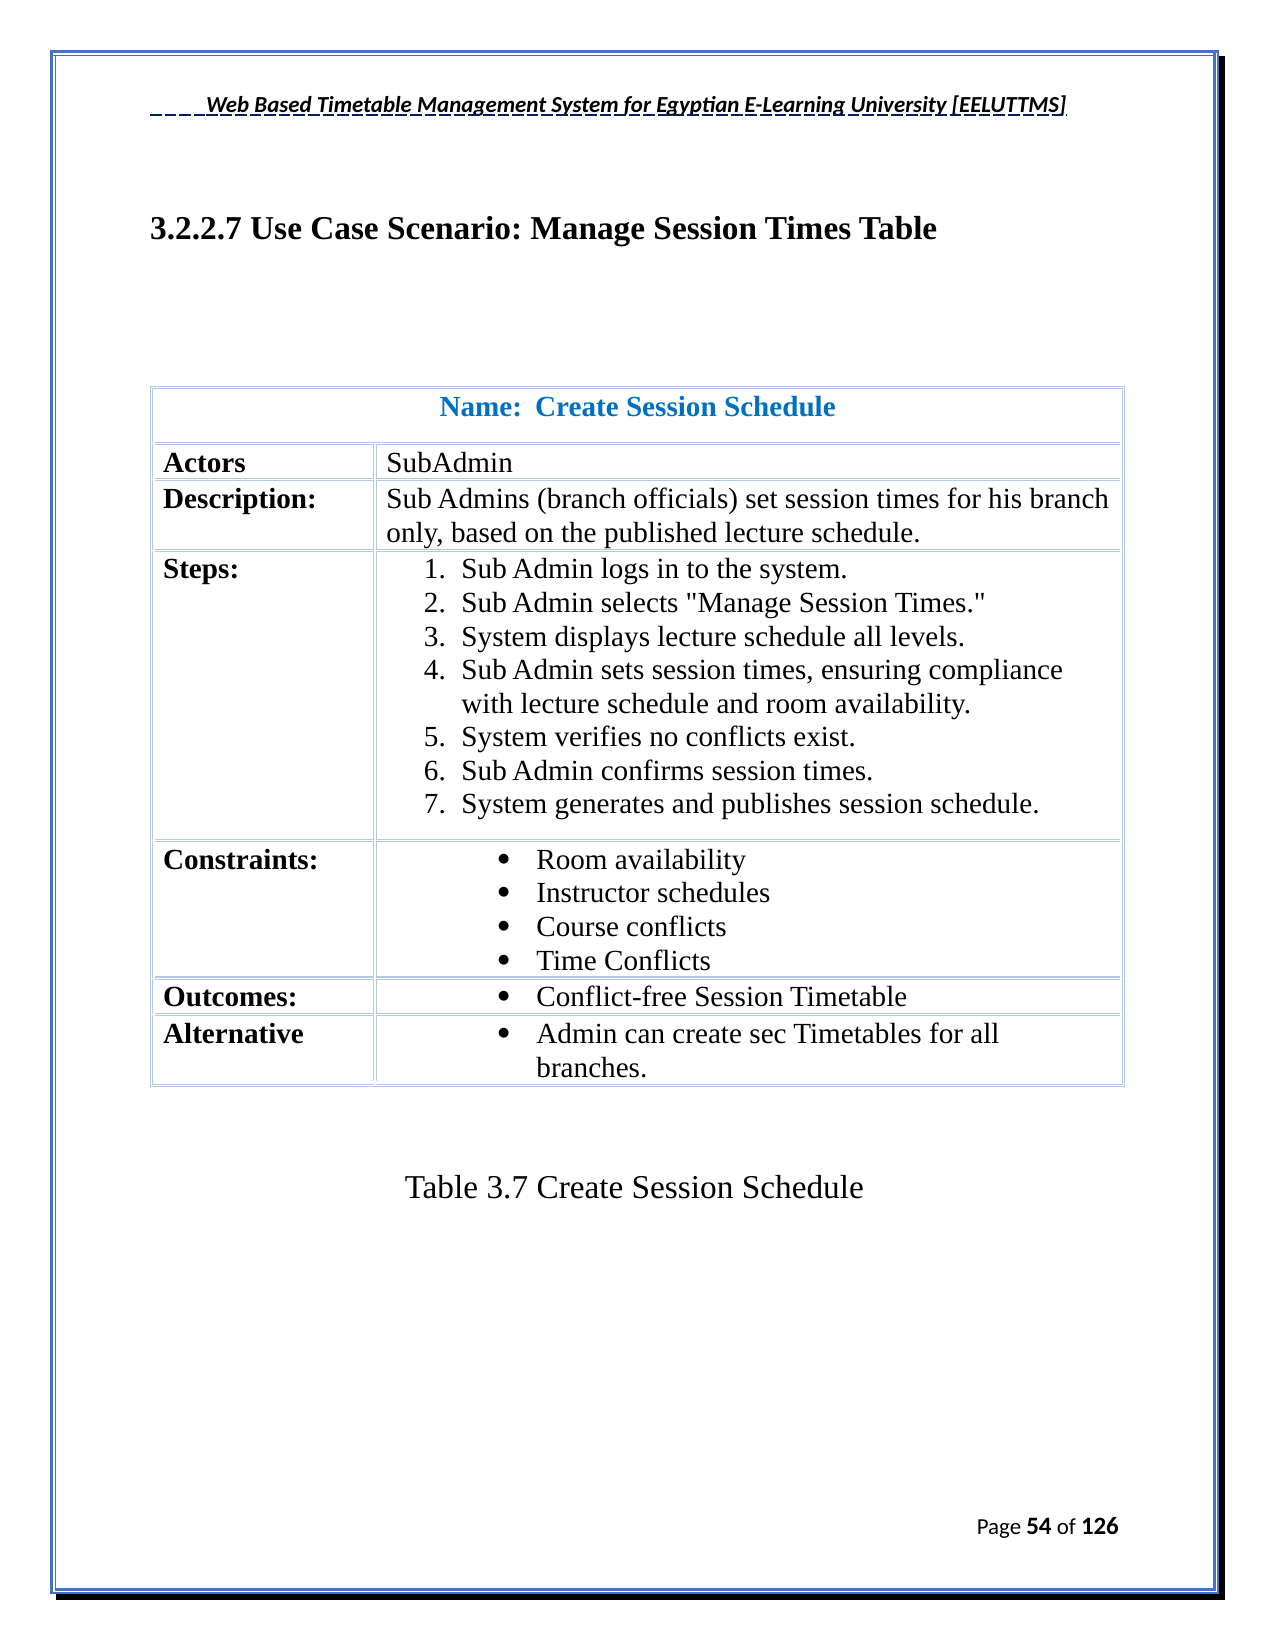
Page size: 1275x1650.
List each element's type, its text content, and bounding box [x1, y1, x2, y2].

text Table 3.7 Create Session Schedule [150, 1167, 1119, 1206]
table_cell Description: [152, 478, 375, 548]
table_cell Admin can create sec Timetables for all branches. [375, 1013, 1123, 1083]
table_cell Sub Admin logs in to the system. Sub Admin selects "Manage Session Times." System displays lecture schedule all levels. Sub Admin sets session times, ensuring compliance with lecture schedule and room availability. System verifies no conflicts exist. Sub Admin confirms session times. System generates and publishes session schedule. [377, 549, 1122, 839]
table_header Name: Create Session Schedule [153, 389, 1122, 442]
table_cell Outcomes: [153, 976, 373, 1013]
table_cell Alternative [152, 1013, 375, 1083]
table_cell Actors [153, 442, 373, 478]
table_cell Steps: [153, 549, 373, 839]
table_cell Constraints: [153, 839, 373, 976]
text 3.2.2.7 Use Case Scenario: Manage Session Times Table [150, 208, 1119, 246]
table_cell Room availability Instructor schedules Course conflicts Time Conflicts [377, 839, 1122, 976]
table_cell Sub Admins (branch officials) set session times for his branch only, based on the published lecture schedule. [375, 478, 1123, 548]
table_cell Conflict-free Session Timetable [377, 976, 1122, 1013]
table_cell SubAdmin [377, 442, 1122, 478]
